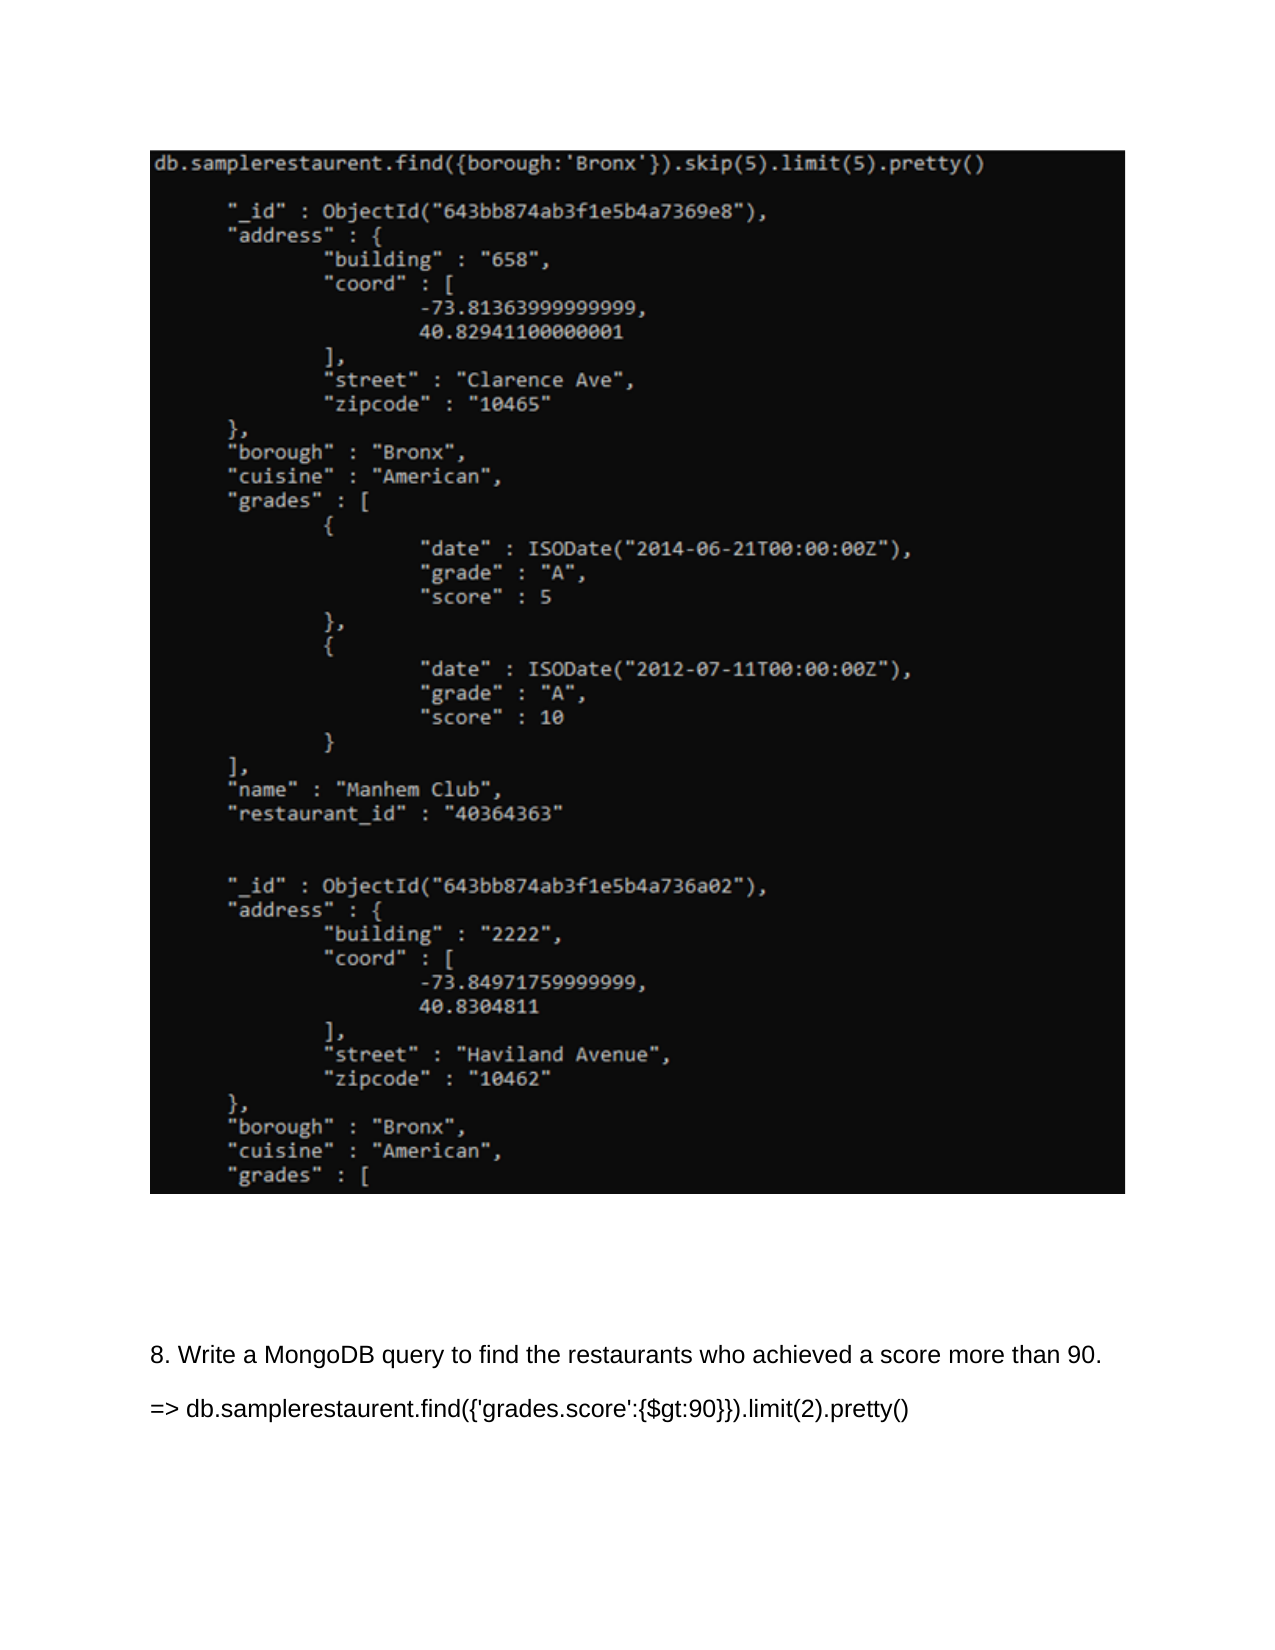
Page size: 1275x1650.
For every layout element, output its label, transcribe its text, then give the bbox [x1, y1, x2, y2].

text 8. Write a MongoDB query to find the restaurants who achieved a score more than 90. [150, 1340, 1125, 1369]
text => db.samplerestaurent.find({'grades.score':{$gt:90}}).limit(2).pretty() [150, 1394, 1125, 1422]
picture [150, 150, 1125, 1194]
